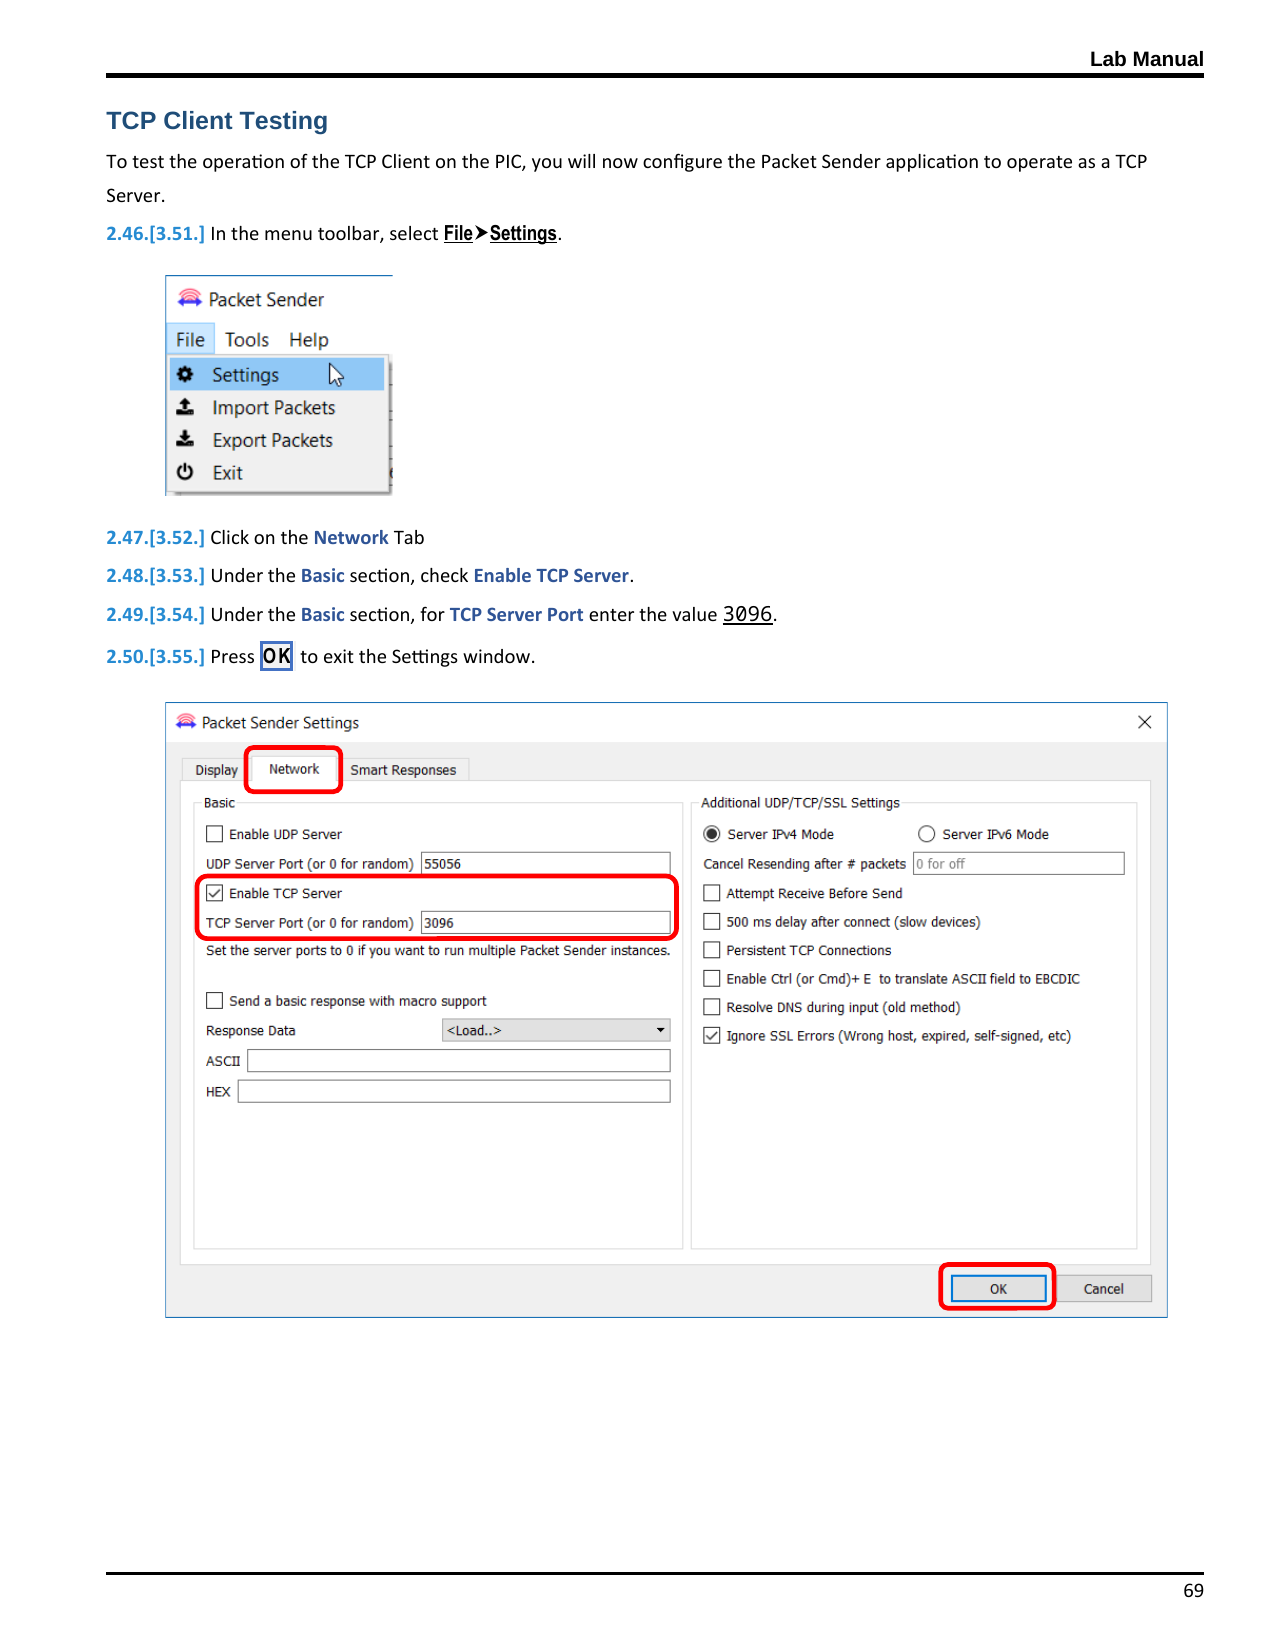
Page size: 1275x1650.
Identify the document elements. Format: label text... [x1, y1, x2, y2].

list Press OK to exit the Settings window. [106, 641, 260, 671]
list To test the operation of the TCP Client on the PIC, you will now configure the Packet Sender application to operate as a TCP Server. [106, 148, 1204, 208]
subtitle TCP Client Testing [106, 106, 1204, 135]
list In the menu toolbar, select FileSettings. [106, 220, 1204, 245]
picture [165, 702, 1168, 1318]
table_header [165, 257, 1169, 521]
list Click on the Network Tab [106, 524, 1204, 550]
list Under the Basic section, check Enable TCP Server. [106, 562, 1204, 587]
picture [165, 275, 393, 496]
table_header [165, 685, 1169, 1344]
list Press OK to exit the Settings window. [296, 641, 1204, 671]
list Under the Basic section, for TCP Server Port enter the value 3096. [106, 599, 1204, 628]
